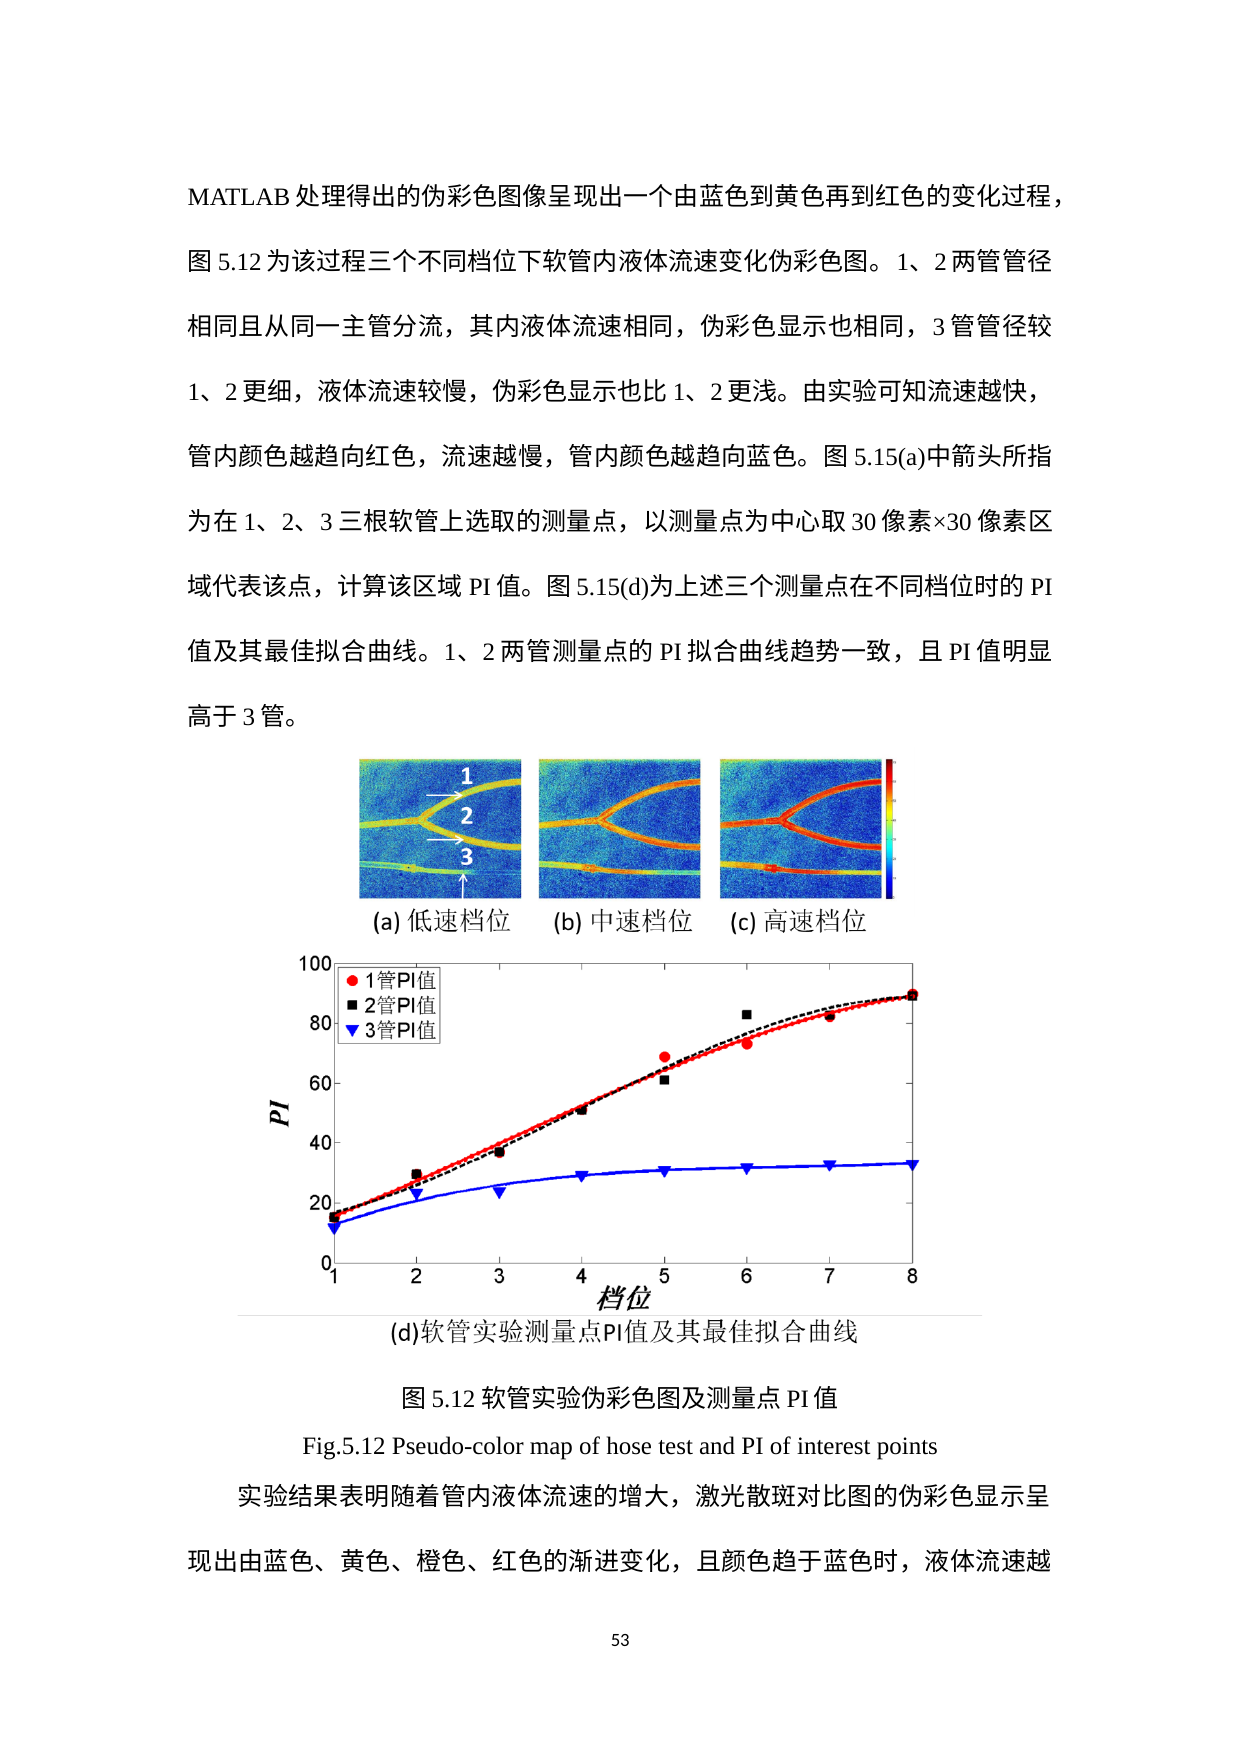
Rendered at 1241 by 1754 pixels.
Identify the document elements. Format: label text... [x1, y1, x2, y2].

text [187, 162, 1053, 747]
text Fig.5.12 Pseudo-color map of hose test and PI of interest points [187, 1429, 1053, 1462]
picture [237, 747, 983, 1363]
text 图5.12 软管实验伪彩色图及测量点PI值 [187, 1364, 1053, 1429]
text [187, 1462, 1053, 1592]
